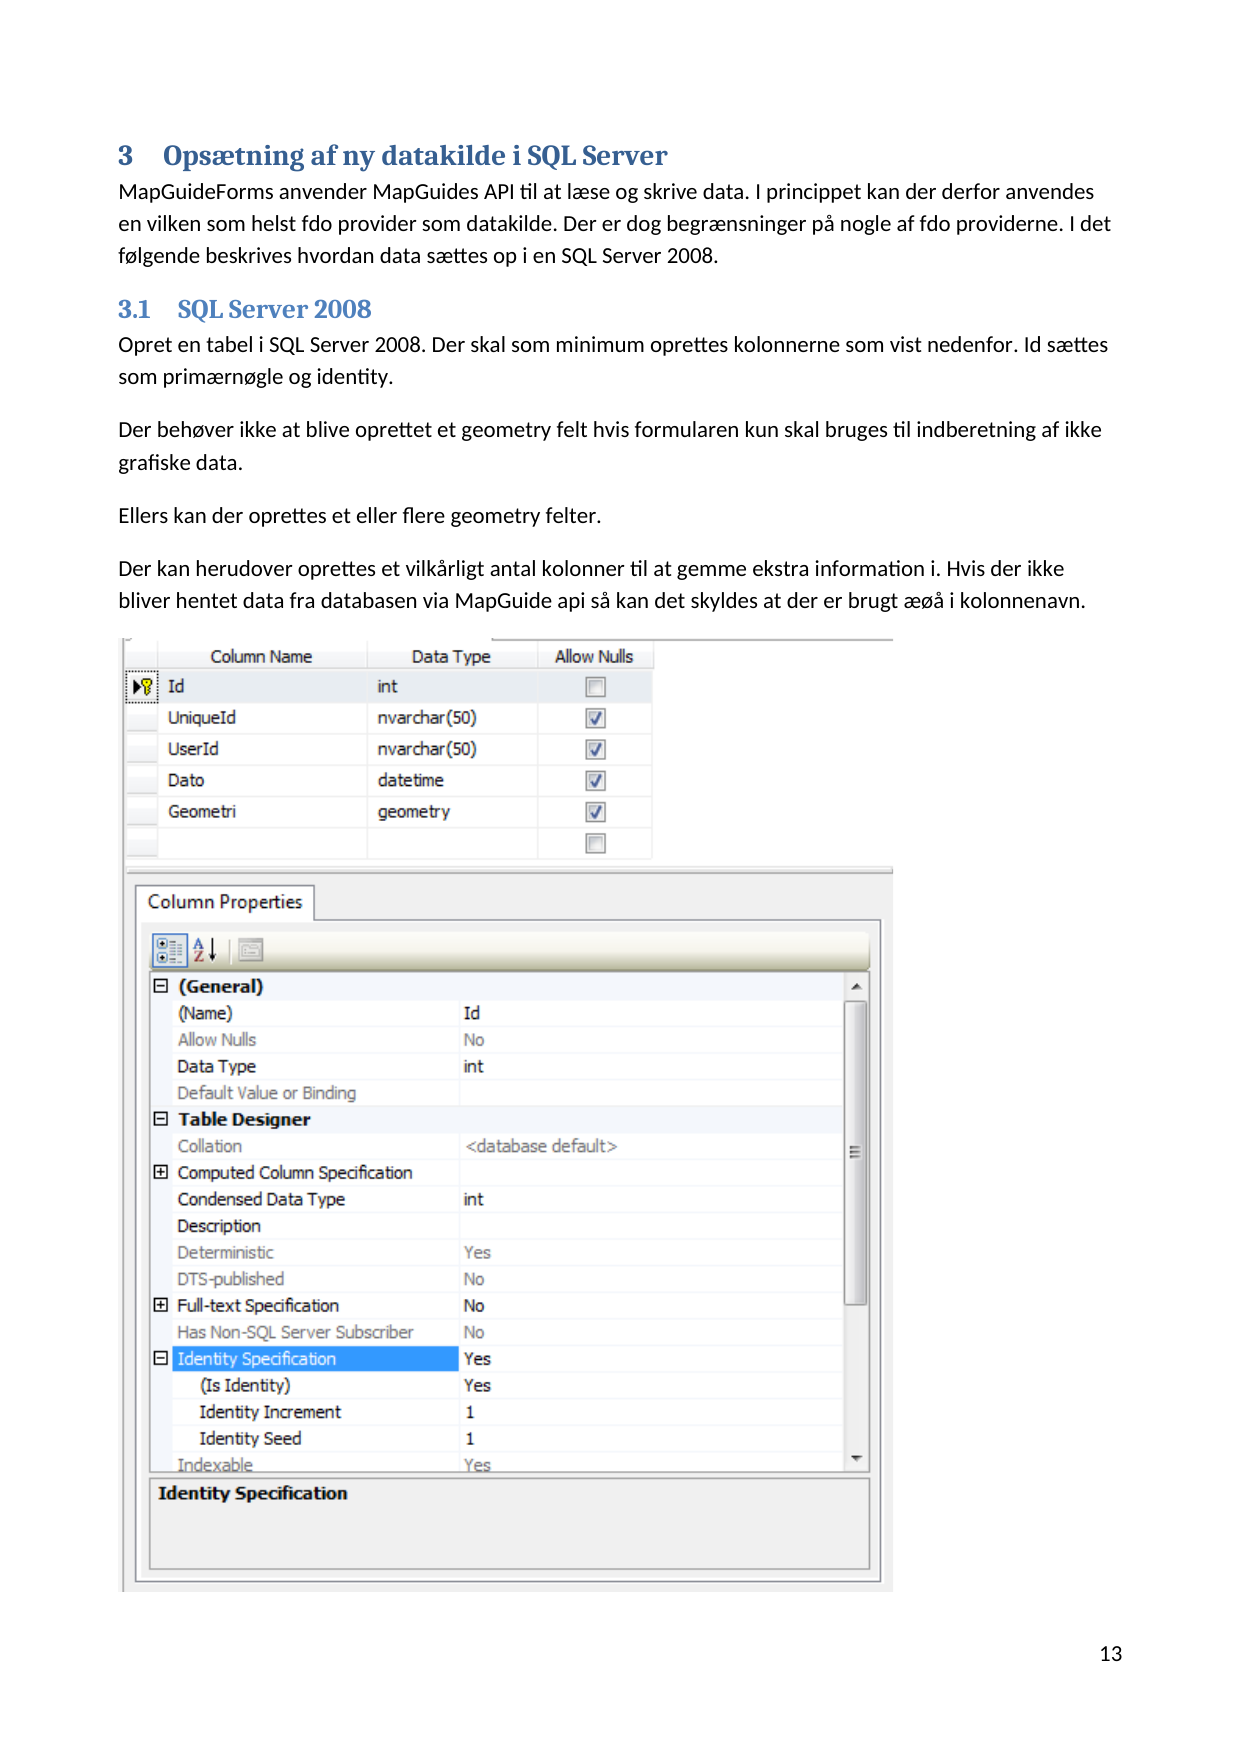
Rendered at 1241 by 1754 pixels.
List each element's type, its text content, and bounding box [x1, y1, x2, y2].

text Der behøver ikke at blive oprettet et geometry felt hvis formularen kun skal bruges til indberetning af ikke grafiske data. [118, 416, 1122, 476]
text Der kan herudover oprettes et vilkårligt antal kolonner til at gemme ekstra information i. Hvis der ikke bliver hentet data fra databasen via MapGuide api så kan det skyldes at der er brugt æøå i kolonnenavn. [118, 554, 1122, 614]
text Ellers kan der oprettes et eller flere geometry felter. [118, 501, 1122, 529]
text Opret en tabel i SQL Server 2008. Der skal som minimum oprettes kolonnerne som vist nedenfor. Id sættes som primærnøgle og identity. [118, 330, 1122, 391]
picture [118, 638, 894, 1592]
subtitle SQL Server 2008 [118, 294, 1122, 326]
text MapGuideForms anvender MapGuides API til at læse og skrive data. I princippet kan der derfor anvendes en vilken som helst fdo provider som datakilde. Der er dog begrænsninger på nogle af fdo providerne. I det følgende beskrives hvordan data sættes op i en SQL Server 2008. [118, 177, 1122, 269]
subtitle Opsætning af ny datakilde i SQL Server [118, 139, 1122, 172]
